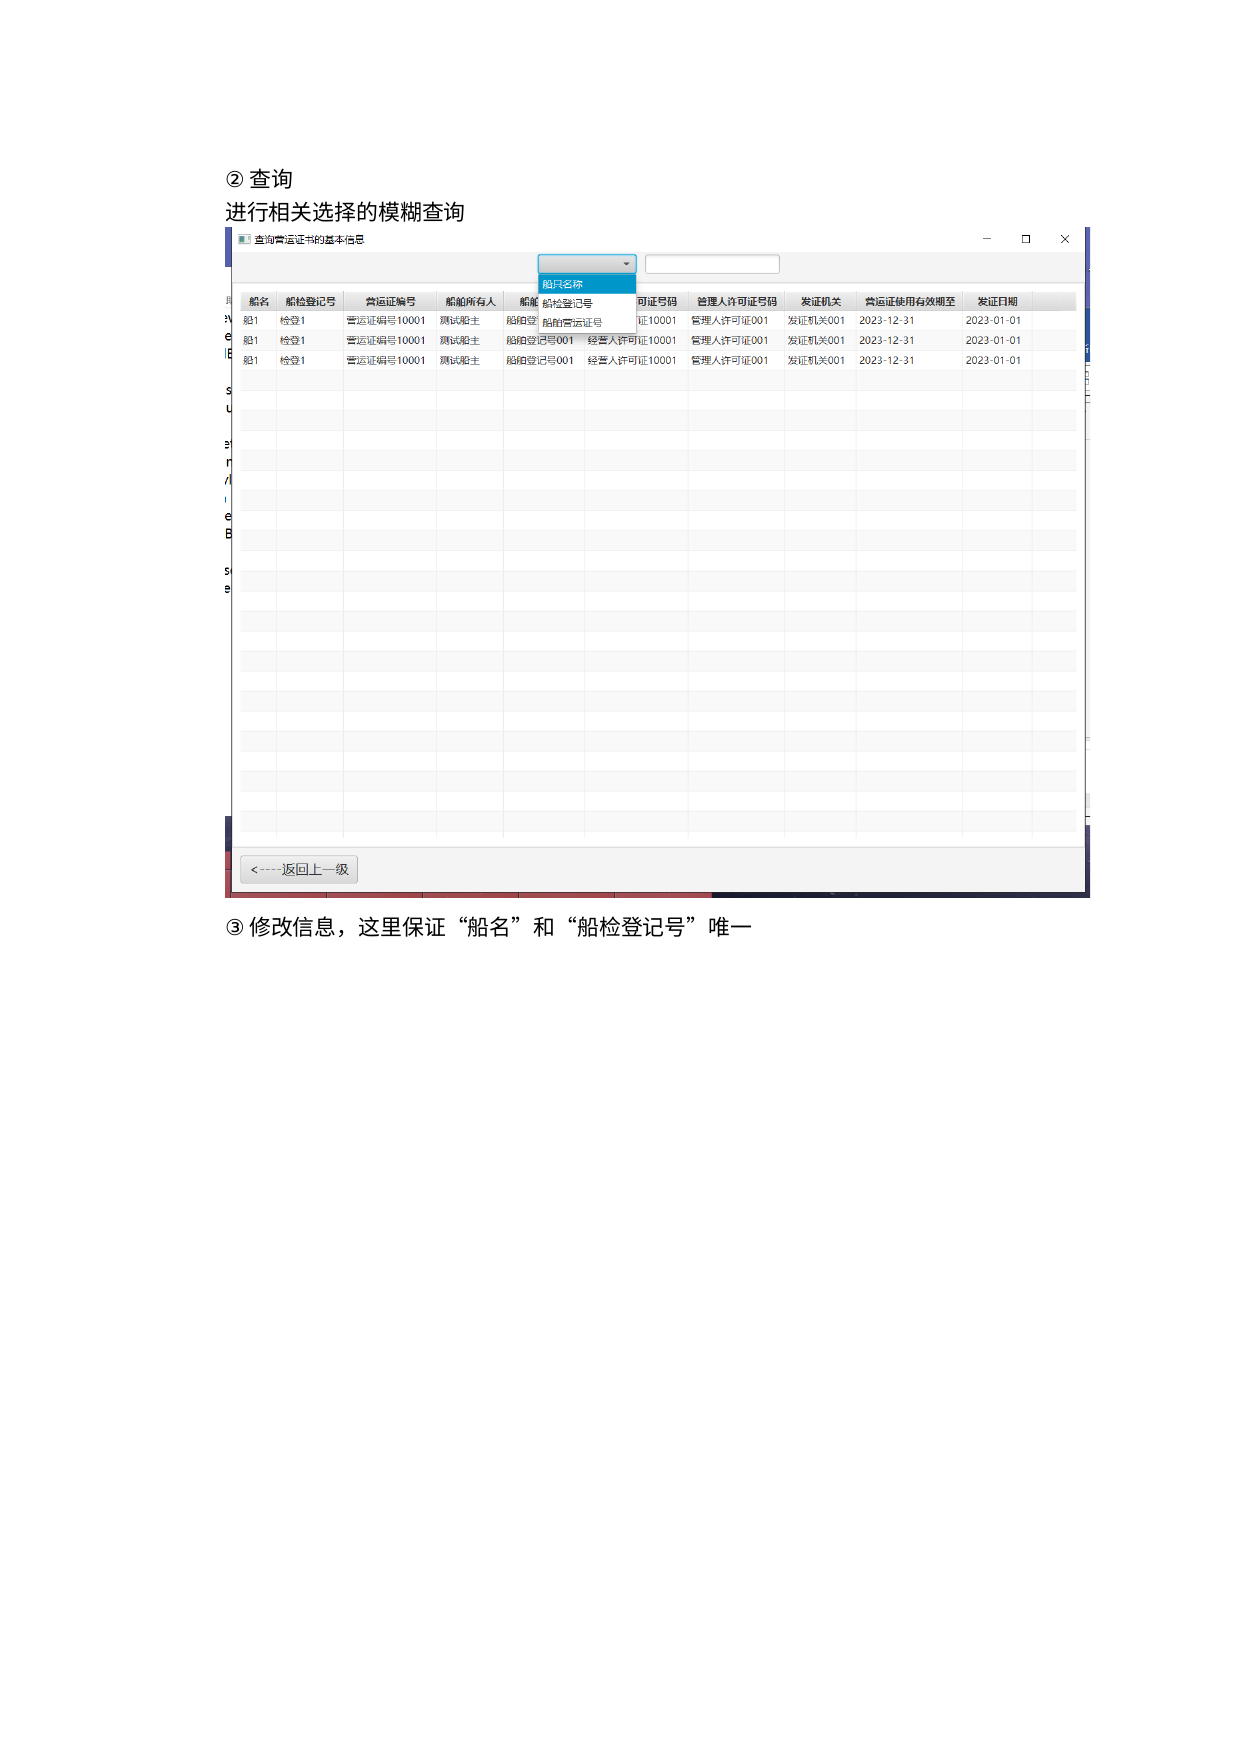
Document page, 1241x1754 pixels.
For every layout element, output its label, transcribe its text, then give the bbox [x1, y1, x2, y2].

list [225, 162, 1053, 227]
picture [225, 227, 1091, 898]
